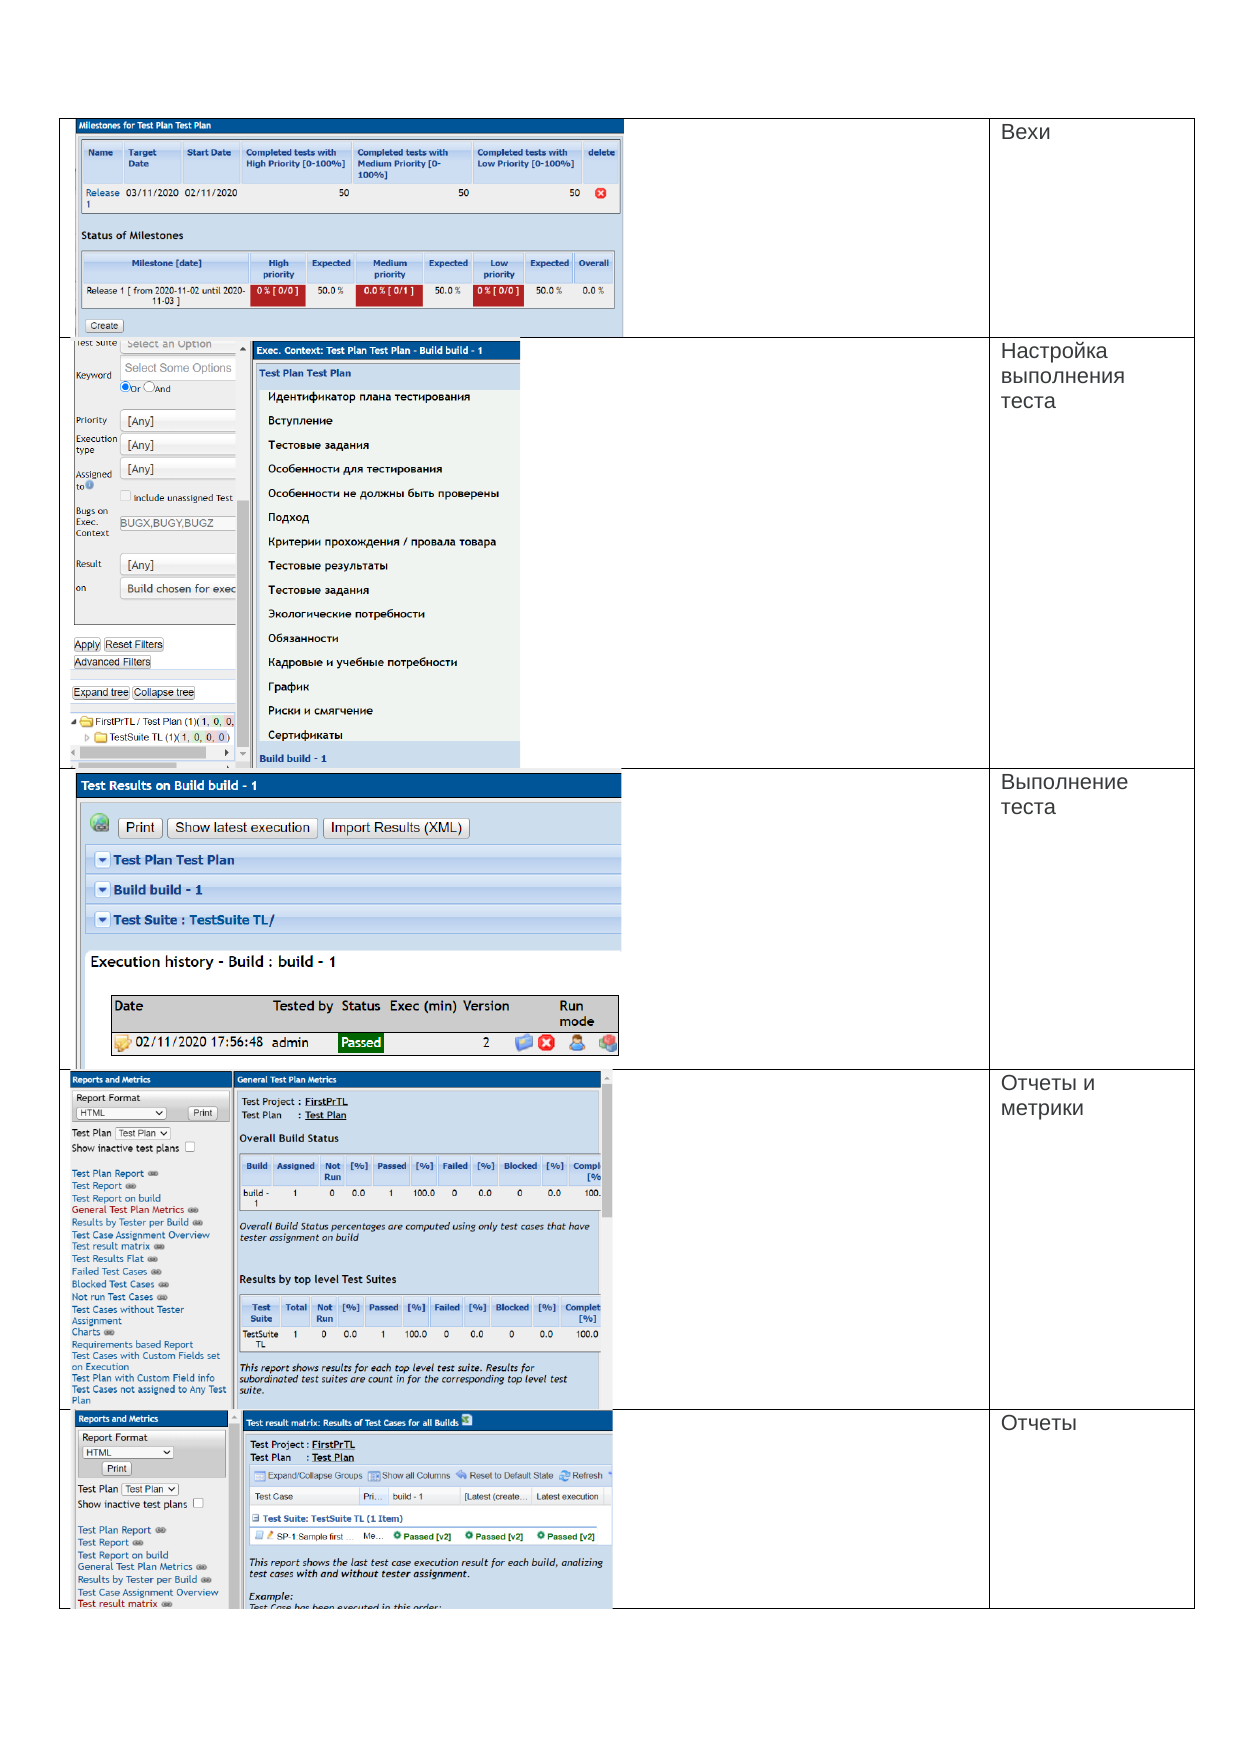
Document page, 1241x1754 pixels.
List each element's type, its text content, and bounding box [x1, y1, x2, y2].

table_cell [60, 769, 75, 1069]
table_cell [613, 1410, 989, 1608]
table_cell Вехи [990, 119, 1194, 337]
table_cell [60, 1070, 70, 1408]
table_cell [60, 119, 75, 337]
table_cell [613, 1070, 989, 1408]
table_cell Выполнение теста [990, 769, 1194, 1069]
table_cell [624, 119, 989, 337]
table_cell Отчеты [990, 1410, 1194, 1608]
table_cell Настройка выполнения теста [990, 338, 1194, 768]
table_cell [60, 338, 70, 768]
table_cell [60, 1410, 70, 1608]
picture [70, 119, 624, 1609]
table_cell Отчеты и метрики [990, 1070, 1194, 1408]
table_cell [622, 769, 989, 1069]
table_cell [521, 338, 989, 768]
